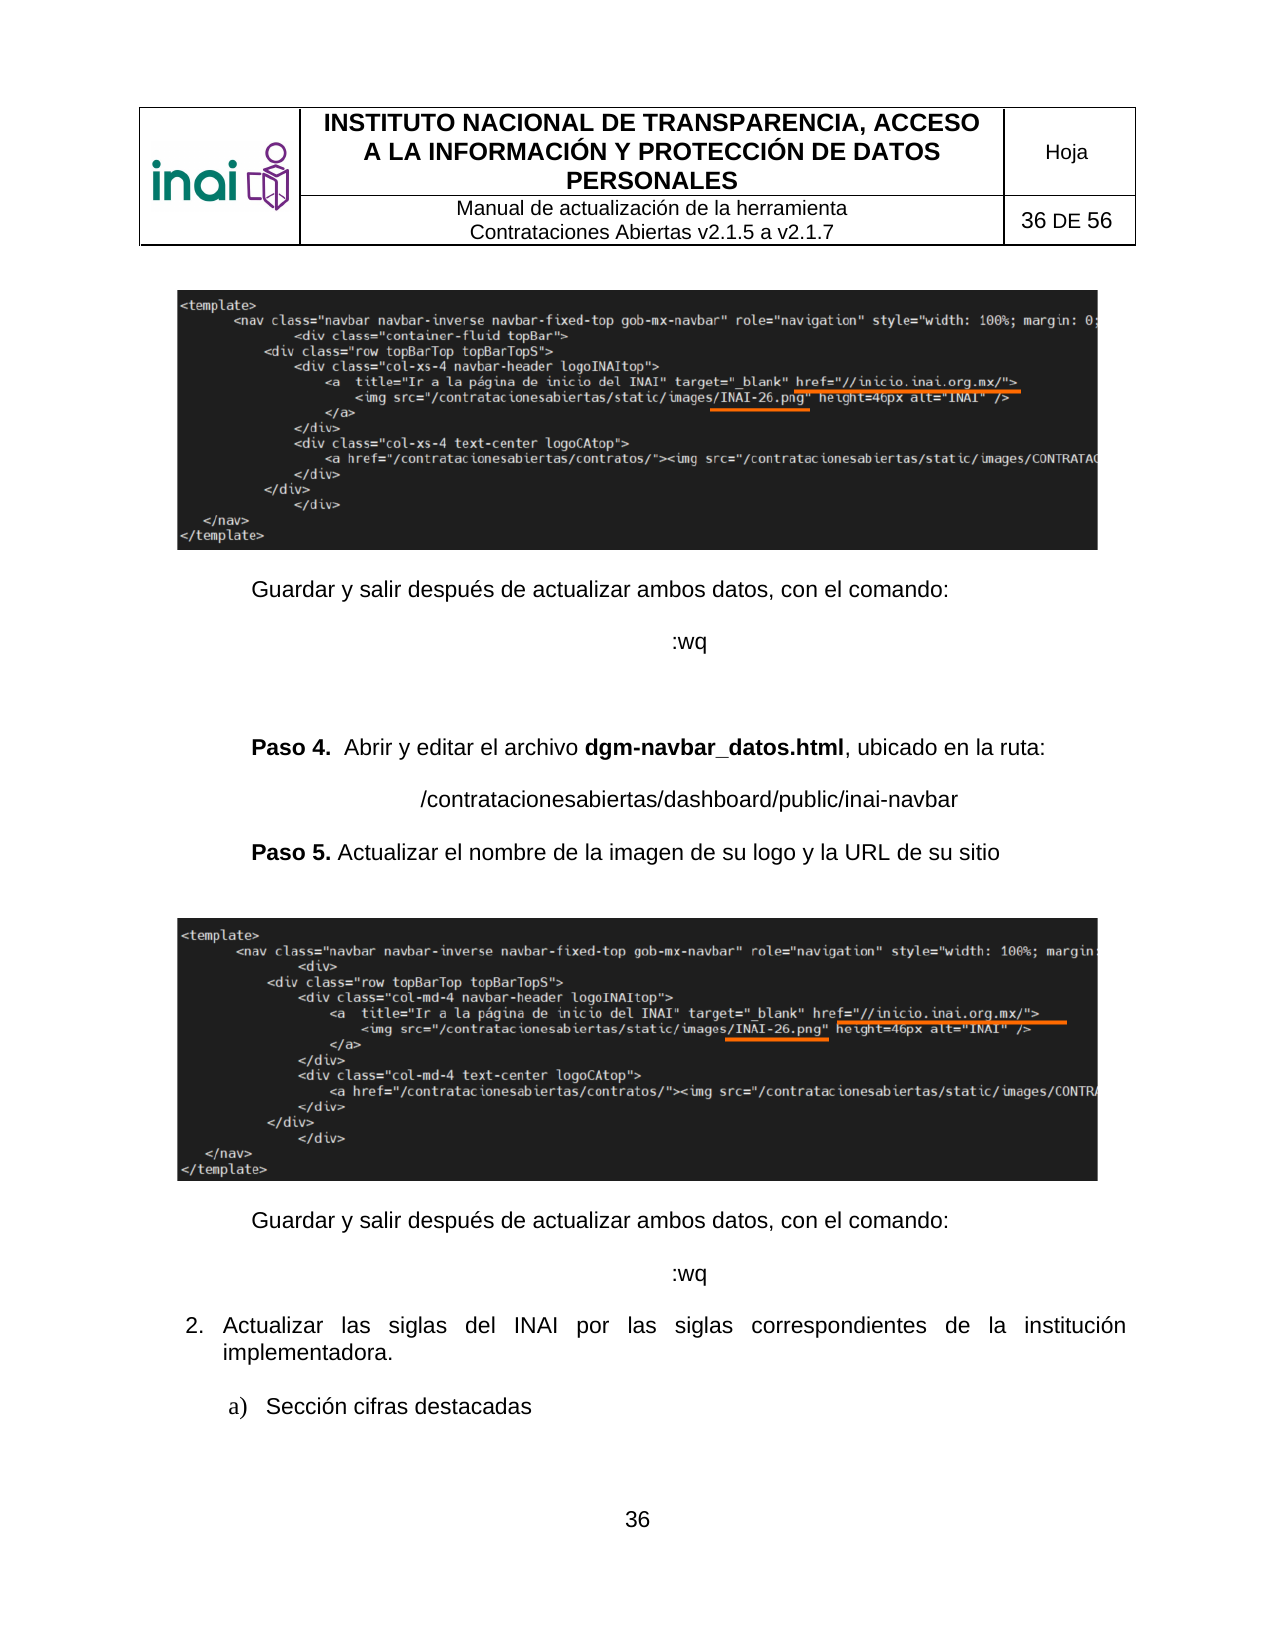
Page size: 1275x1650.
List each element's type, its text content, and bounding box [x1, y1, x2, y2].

text Guardar y salir después de actualizar ambos datos, con el comando: [251, 576, 1127, 602]
list Sección cifras destacadas [228, 1391, 1127, 1420]
text Paso 5. Actualizar el nombre de la imagen de su logo y la URL de su sitio [251, 839, 1127, 865]
picture [150, 141, 294, 212]
text Paso 4. Abrir y editar el archivo dgm-navbar_datos.html, ubicado en la ruta: [251, 734, 1127, 760]
text Guardar y salir después de actualizar ambos datos, con el comando: [251, 1207, 1127, 1233]
picture [177, 918, 1098, 1181]
picture [177, 290, 1098, 550]
text :wq [251, 1260, 1127, 1286]
text :wq [251, 628, 1127, 654]
text /contratacionesabiertas/dashboard/public/inai-navbar [251, 786, 1127, 813]
list Actualizar las siglas del INAI por las siglas correspondientes de la institución implementadora. [185, 1312, 1127, 1365]
